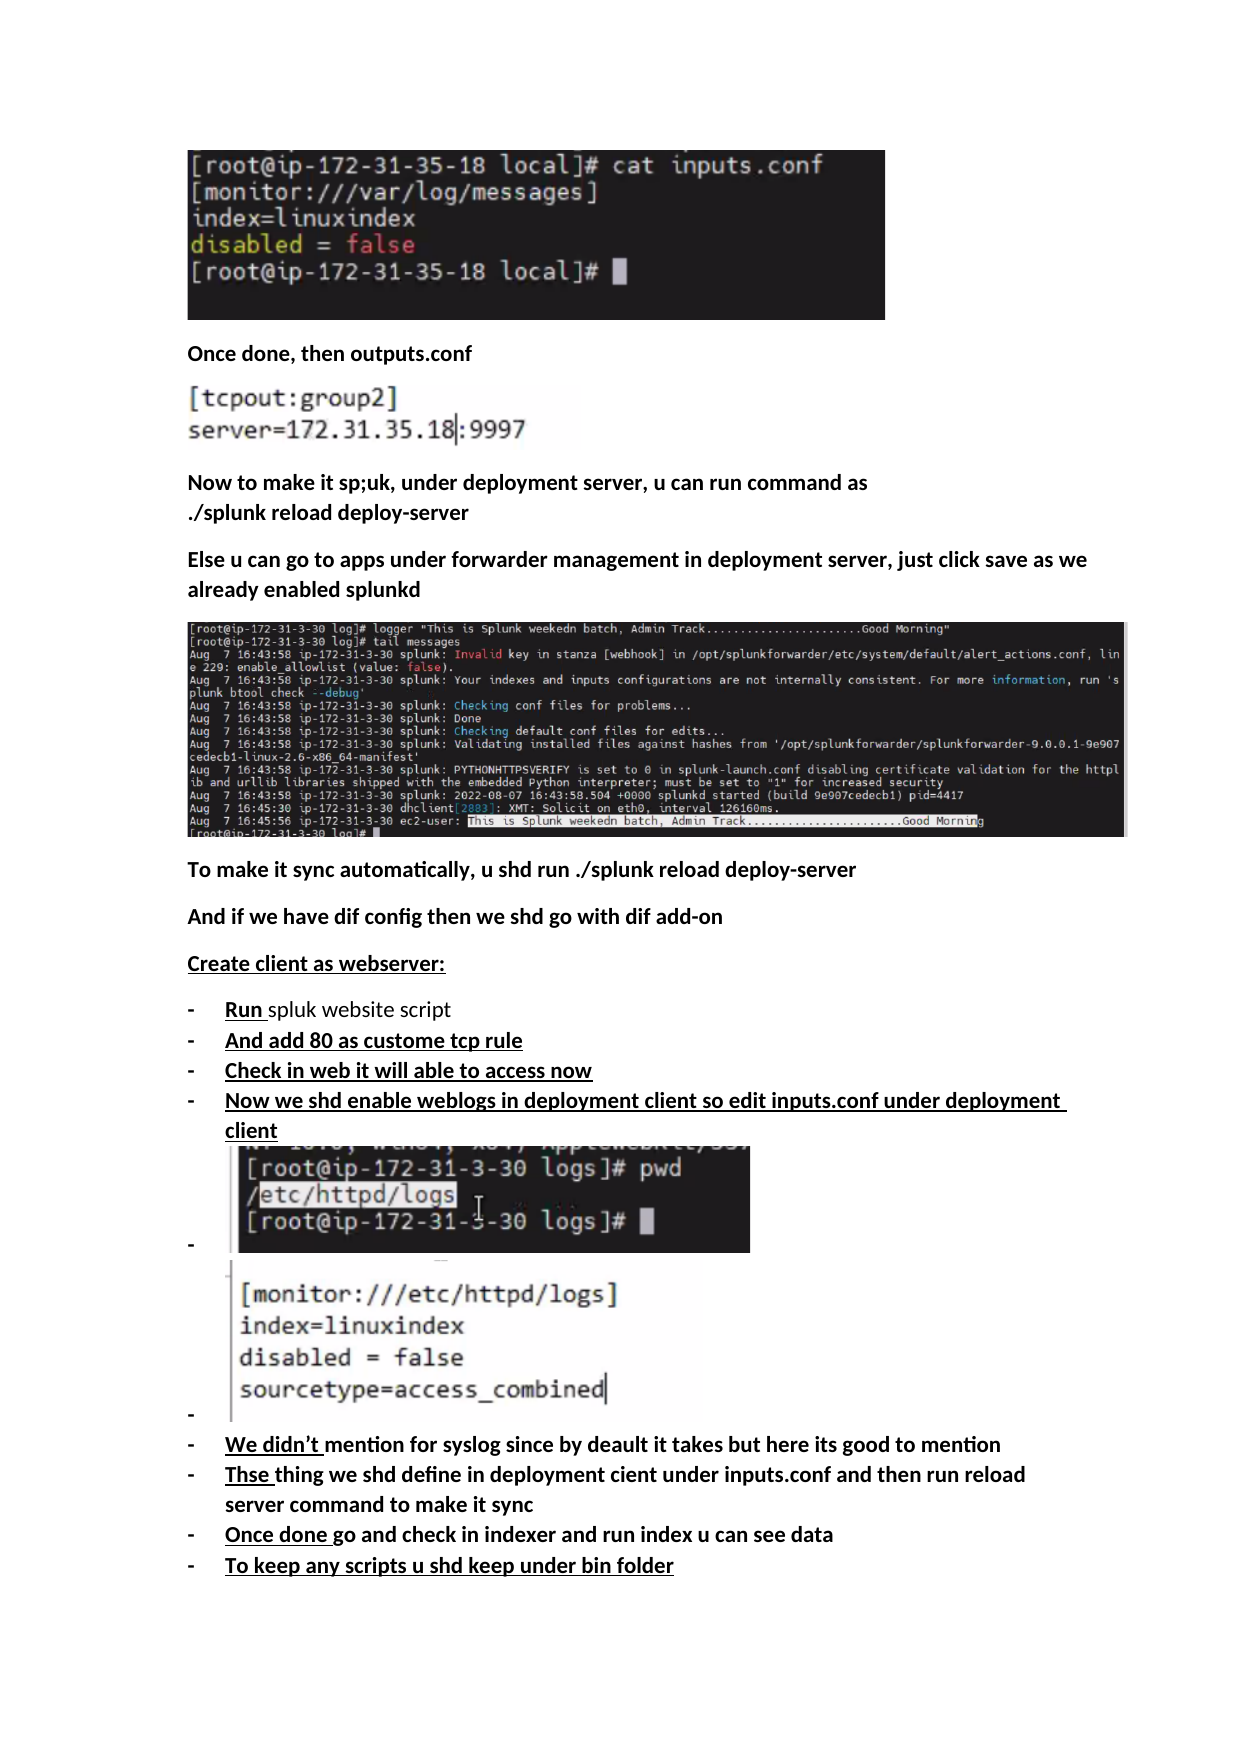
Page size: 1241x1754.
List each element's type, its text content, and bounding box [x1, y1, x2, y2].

list Now we shd enable weblogs in deployment client so edit inputs.conf under deployment client [187, 1086, 1090, 1144]
text Else u can go to apps under forwarder management in deployment server, just click save as we already enabled splunkd [187, 545, 1090, 604]
picture [225, 1146, 750, 1253]
list Once done go and check in indexer and run index u can see data [187, 1521, 1090, 1549]
text And if we have dif config then we shd go with dif add-on [187, 902, 1090, 930]
list Thse thing we shd define in deployment cient under inputs.conf and then run reload server command to make it sync [187, 1460, 1090, 1518]
picture [187, 622, 1128, 837]
text Create client as webserver: [187, 949, 1090, 977]
list To keep any scripts u shd keep under bin folder [187, 1551, 1090, 1579]
text Once done, then outputs.conf [187, 339, 1090, 367]
text To make it sync automatically, u shd run ./splunk reload deploy-server [187, 855, 1090, 883]
list Run spluk website script [187, 996, 1090, 1024]
list Check in web it will able to access now [187, 1056, 1090, 1084]
list We didn’t mention for syslog since by deault it takes but here its good to mention [187, 1430, 1090, 1458]
picture [187, 385, 582, 450]
list And add 80 as custome tcp rule [187, 1026, 1090, 1054]
text Now to make it sp;uk, under deployment server, u can run command as ./splunk reload deploy-server [187, 468, 1090, 527]
picture [187, 150, 886, 320]
picture [225, 1260, 703, 1422]
